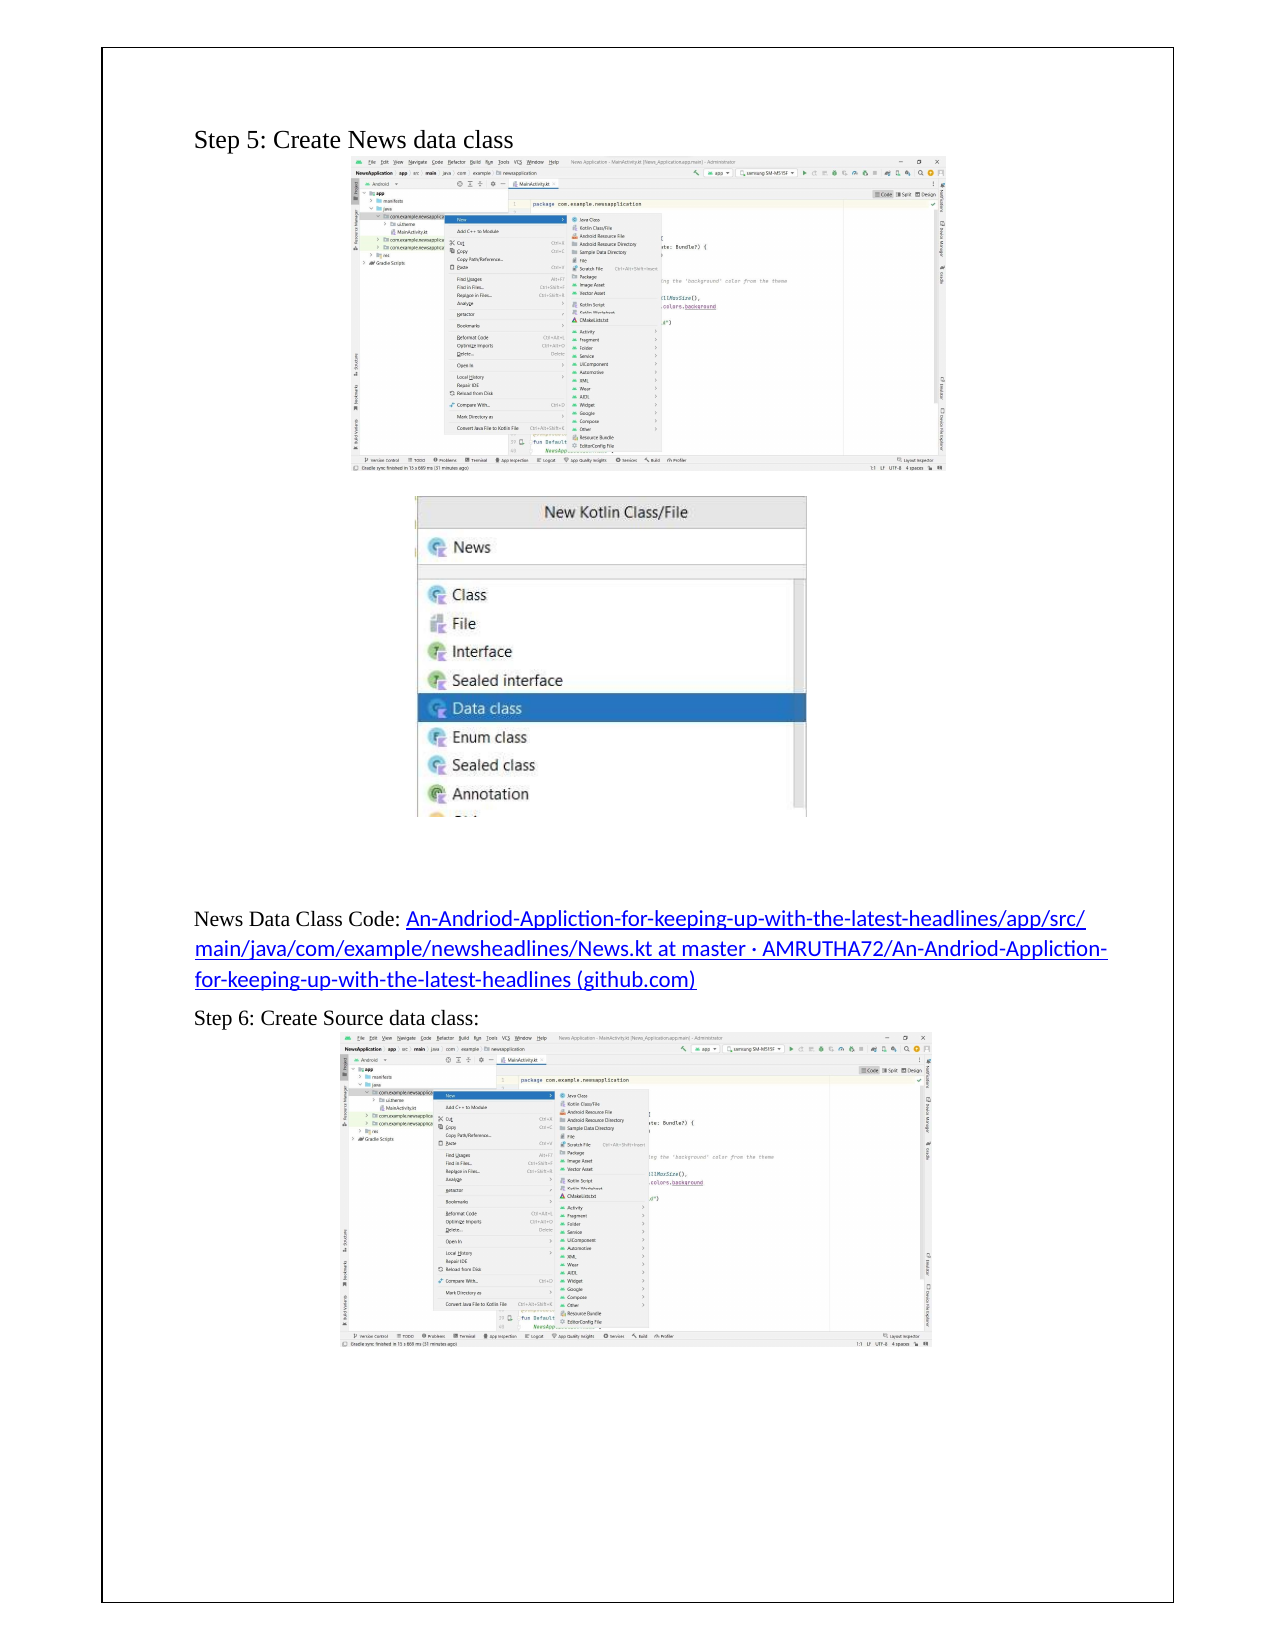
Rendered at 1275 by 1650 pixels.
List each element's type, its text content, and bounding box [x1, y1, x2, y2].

picture [414, 496, 807, 817]
picture [340, 1032, 932, 1347]
picture [351, 156, 946, 471]
subtitle Step 5: Create News data class [193, 124, 1121, 154]
text Step 6: Create Source data class: [193, 1005, 1121, 1030]
text News Data Class Code: An-Andriod-Appliction-for-keeping-up-with-the-latest-headlines/app/src/main/java/com/example/newsheadlines/News.kt at master · AMRUTHA72/An-Andriod-Appliction-for-keeping-up-with-the-latest-headlines (github.com) [193, 904, 1121, 993]
